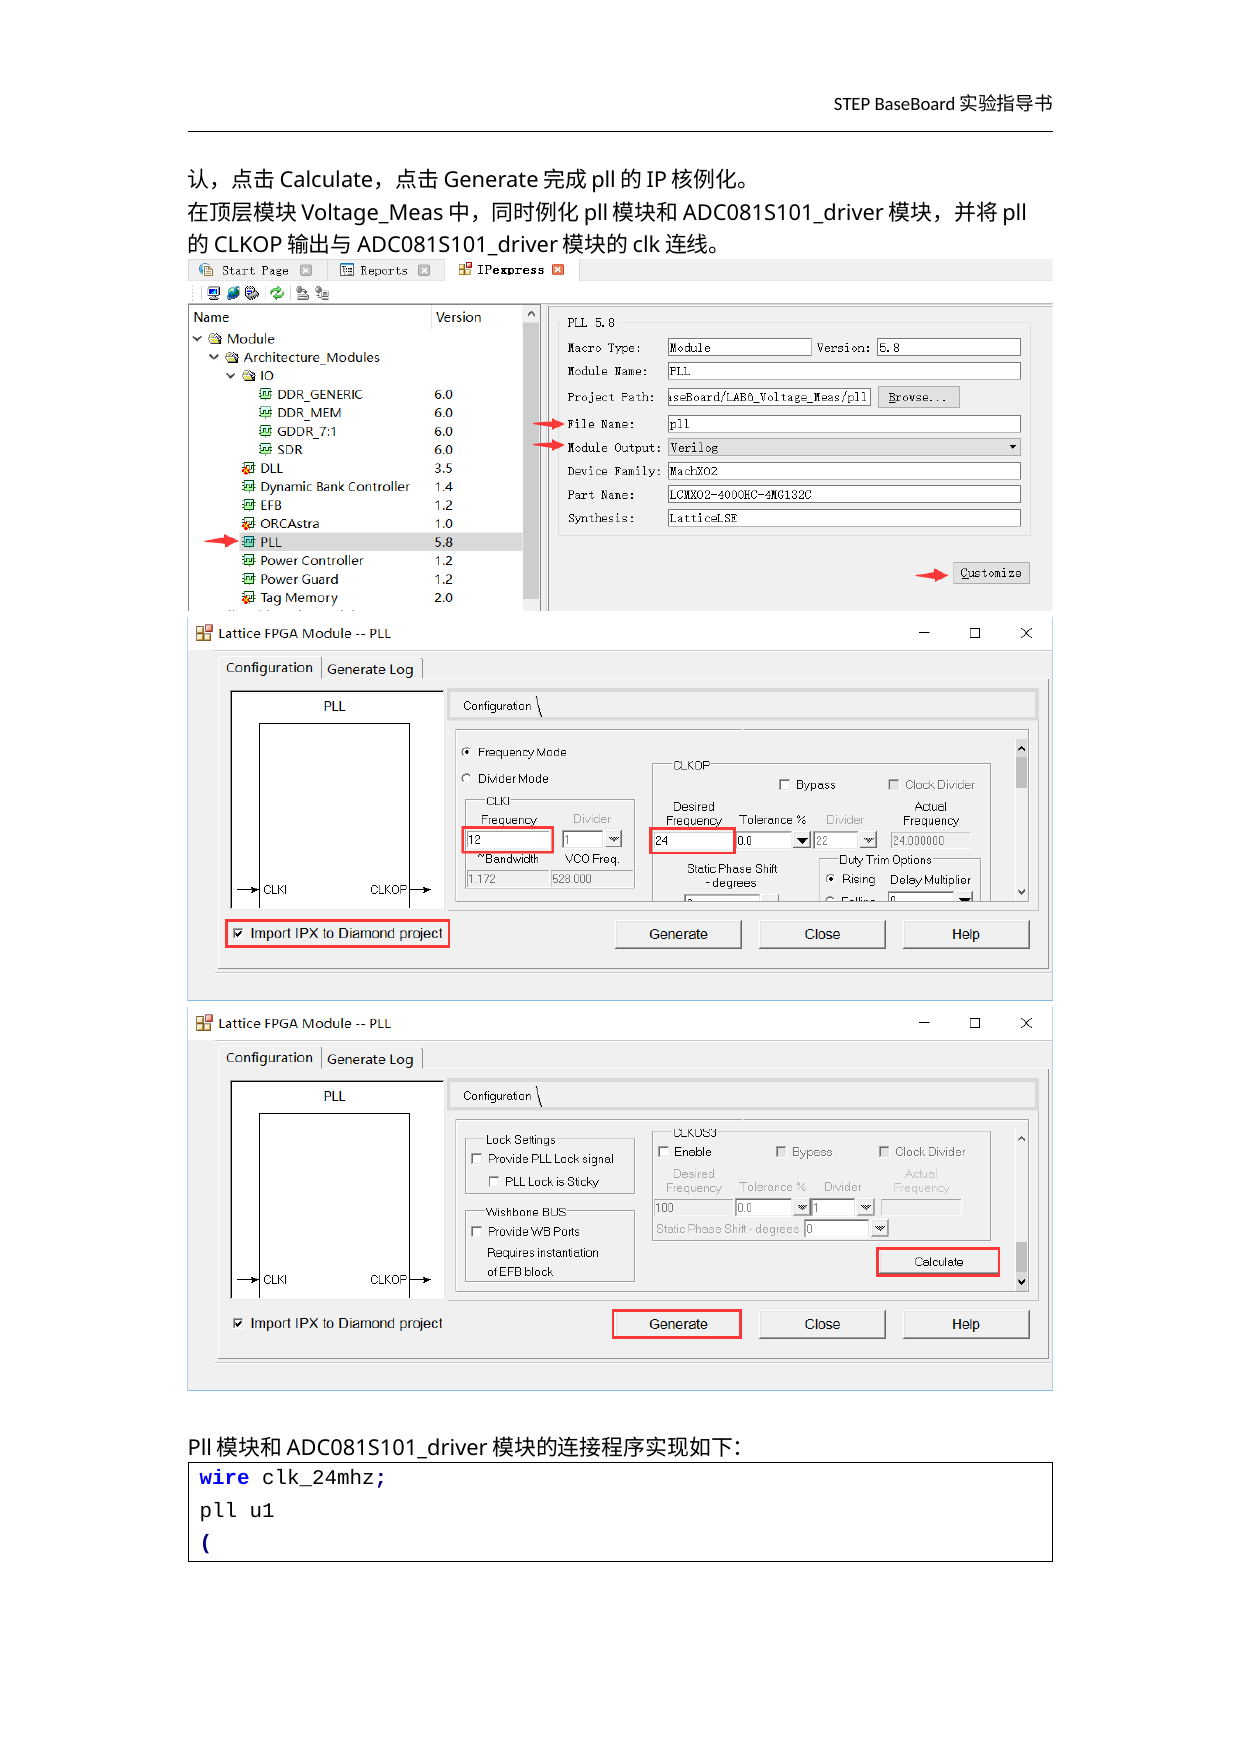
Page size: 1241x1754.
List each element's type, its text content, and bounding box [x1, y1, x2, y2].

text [187, 162, 1053, 194]
picture [187, 617, 1053, 1001]
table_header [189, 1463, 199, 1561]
text Pll模块和ADC081S101_driver模块的连接程序实现如下： [187, 1429, 1053, 1462]
picture [187, 1007, 1053, 1391]
picture [187, 259, 1053, 611]
text 在顶层模块Voltage_Meas中，同时例化pll模块和ADC081S101_driver模块，并将pll的CLKOP输出与ADC081S101_driver模块的clk连线。 [187, 194, 1053, 259]
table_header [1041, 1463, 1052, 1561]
